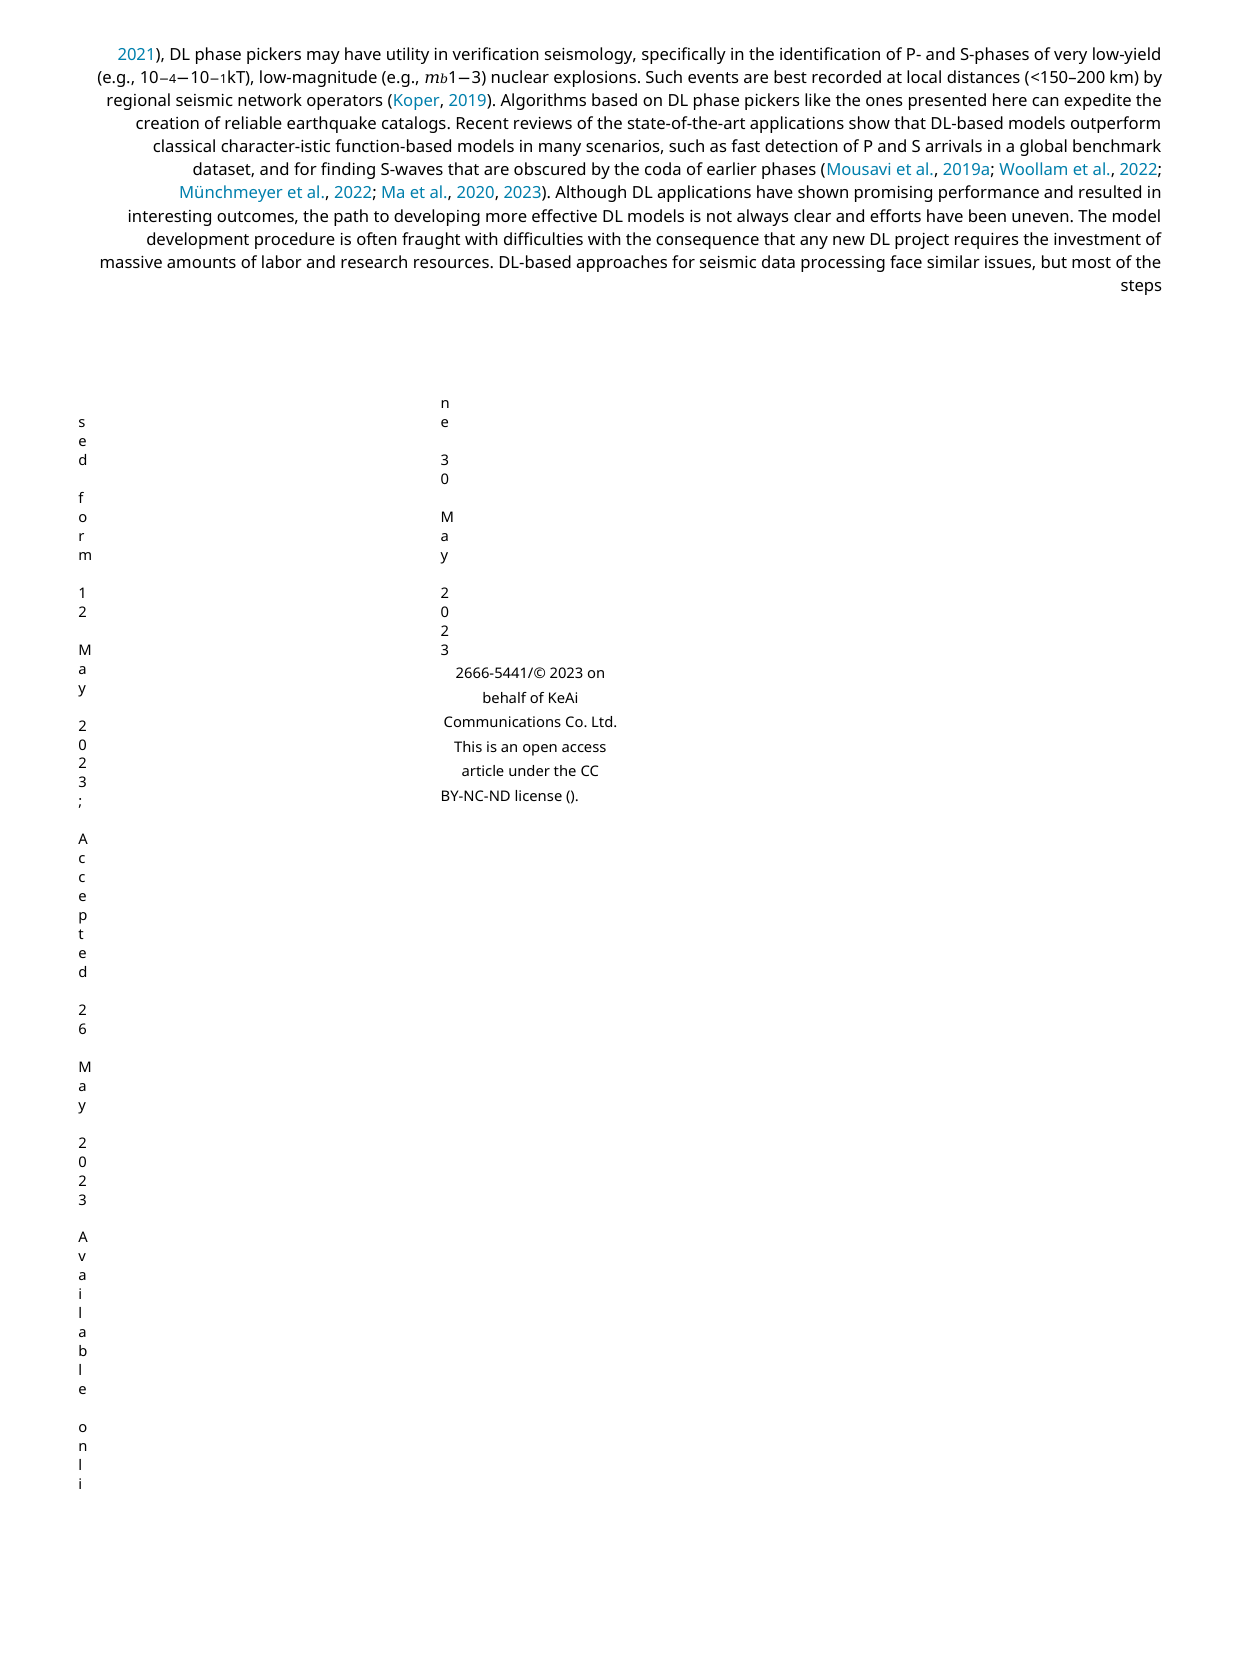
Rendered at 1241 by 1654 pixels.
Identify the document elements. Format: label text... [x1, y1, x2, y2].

text BY-NC-ND license (). [440, 782, 621, 806]
text 2666-5441/© 2023 on behalf of KeAi Communications Co. Ltd. This is an open access article under the CC [440, 659, 621, 782]
text 2021), DL phase pickers may have utility in verification seismology, specifically in the identification of P- and S-phases of very low-yield (e.g., 10−4−10−1kT), low-magnitude (e.g., 𝑚𝑏1−3) nuclear explosions. Such events are best recorded at local distances (<150–200 km) by regional seismic network operators (Koper, 2019). Algorithms based on DL phase pickers like the ones presented here can expedite the creation of reliable earthquake catalogs. Recent reviews of the state-of-the-art applications show that DL-based models outperform classical character-istic function-based models in many scenarios, such as fast detection of P and S arrivals in a global benchmark dataset, and for finding S-waves that are obscured by the coda of earlier phases (Mousavi et al., 2019a; Woollam et al., 2022; Münchmeyer et al., 2022; Ma et al., 2020, 2023). Although DL applications have shown promising performance and resulted in interesting outcomes, the path to developing more effective DL models is not always clear and efforts have been uneven. The model development procedure is often fraught with difficulties with the consequence that any new DL project requires the investment of massive amounts of labor and research resources. DL-based approaches for seismic data processing face similar issues, but most of the steps [93, 42, 1162, 296]
picture [223, 185, 227, 198]
